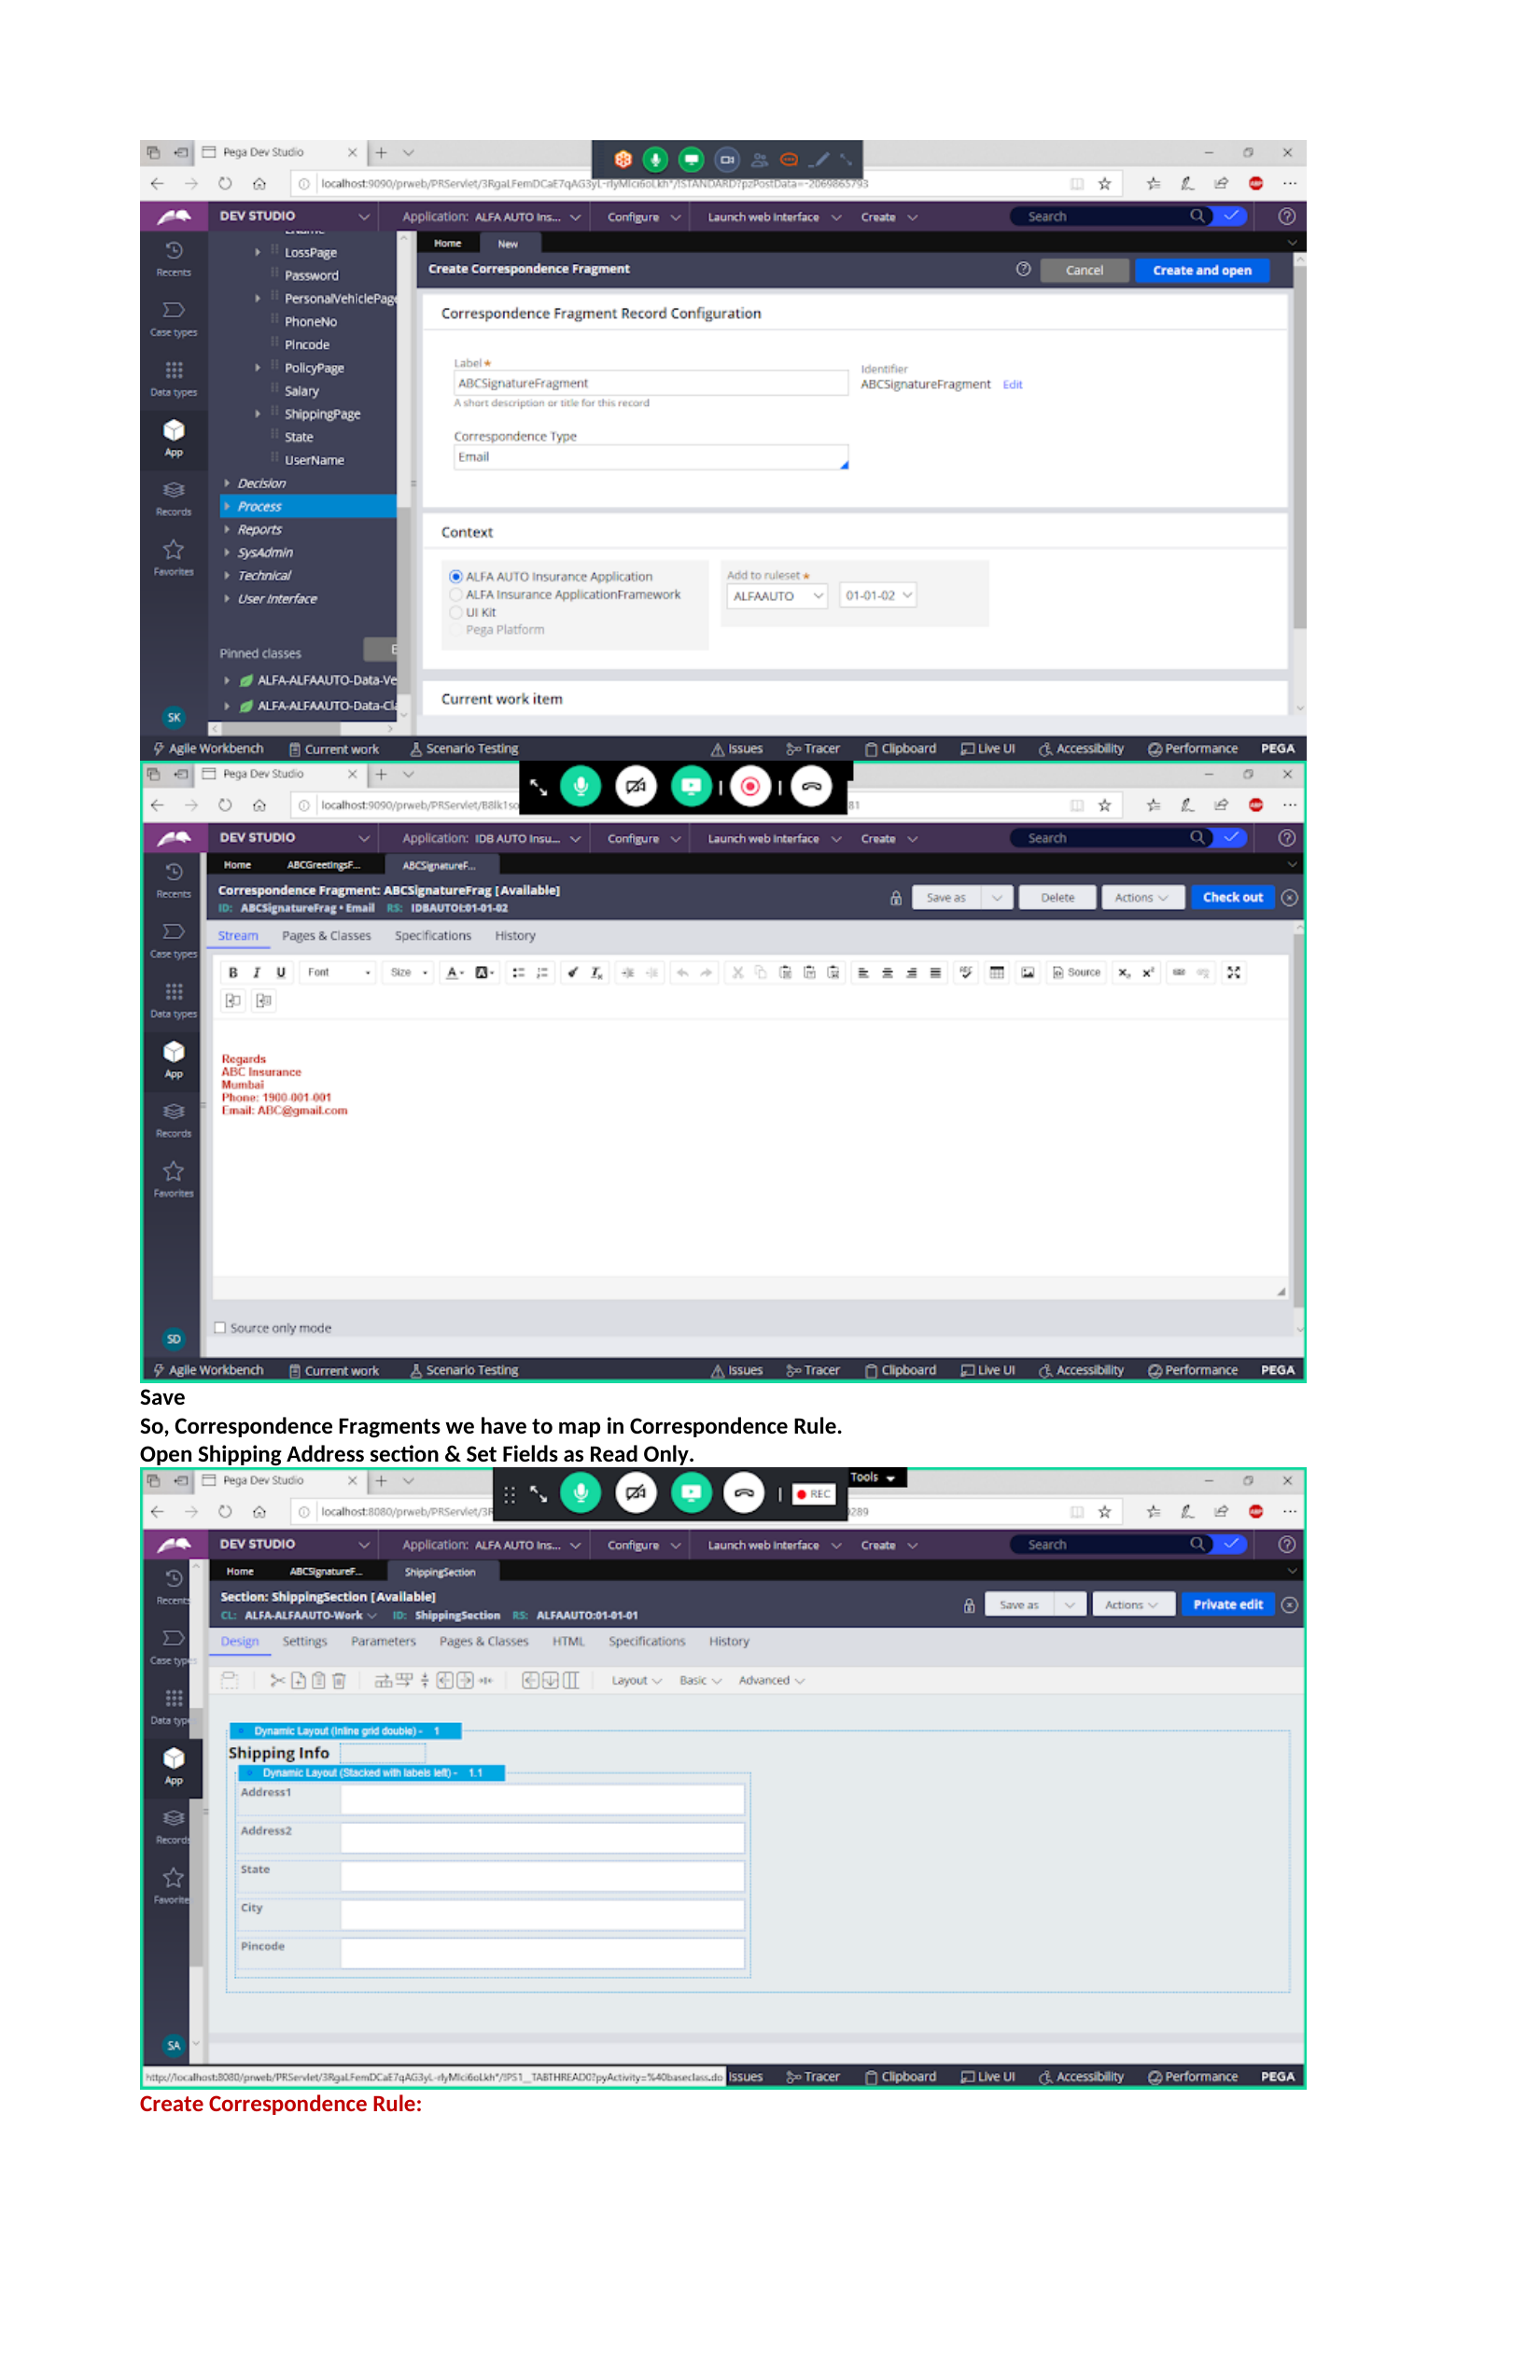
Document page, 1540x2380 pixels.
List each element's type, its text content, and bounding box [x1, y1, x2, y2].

text So, Correspondence Fragments we have to map in Correspondence Rule. [140, 1411, 1400, 1439]
text Create Correspondence Rule: [140, 2089, 1400, 2118]
text Open Shipping Address section & Set Fields as Read Only. [140, 1439, 1400, 1468]
picture [140, 140, 1307, 1383]
text Save [140, 1382, 1400, 1411]
picture [140, 1467, 1307, 2090]
